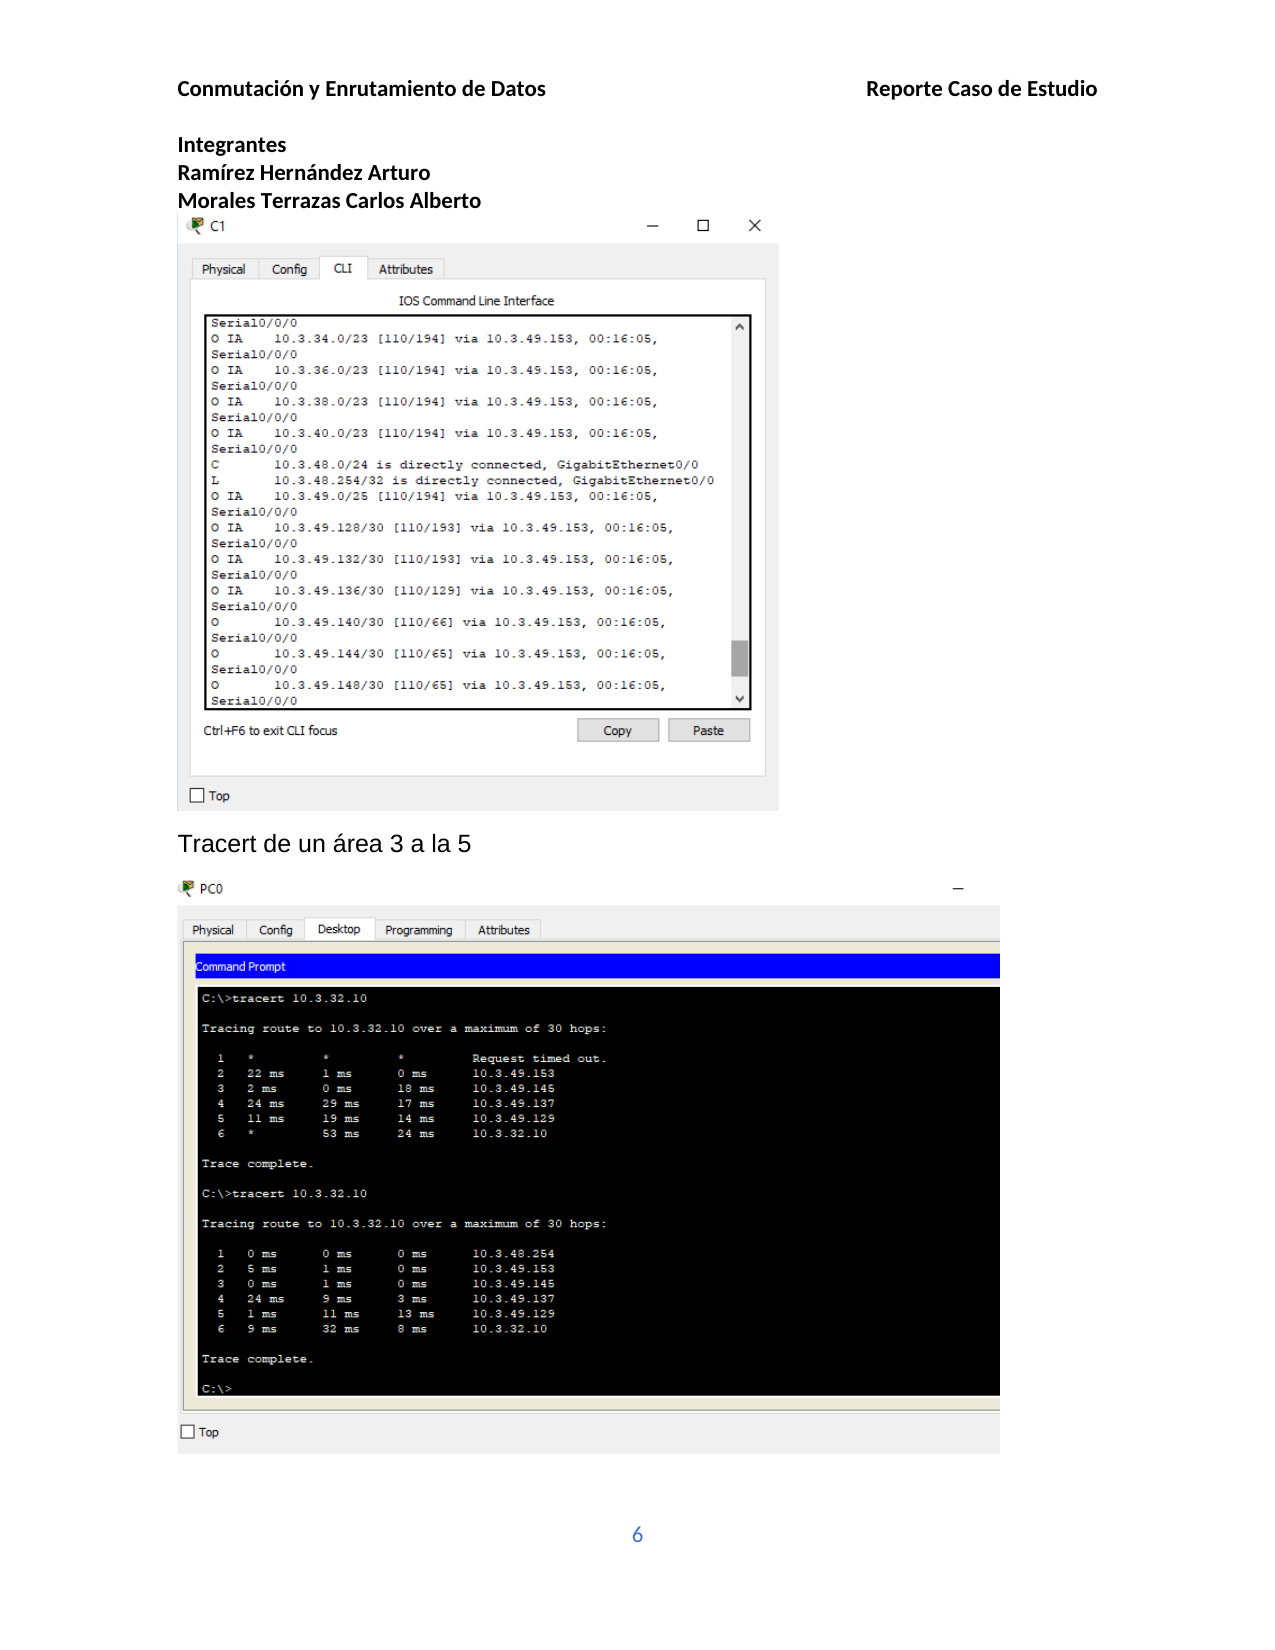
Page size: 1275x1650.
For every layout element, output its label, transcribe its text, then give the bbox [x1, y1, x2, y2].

picture [177, 213, 779, 811]
picture [177, 876, 1000, 1454]
text Tracert de un área 3 a la 5 [177, 829, 1098, 858]
